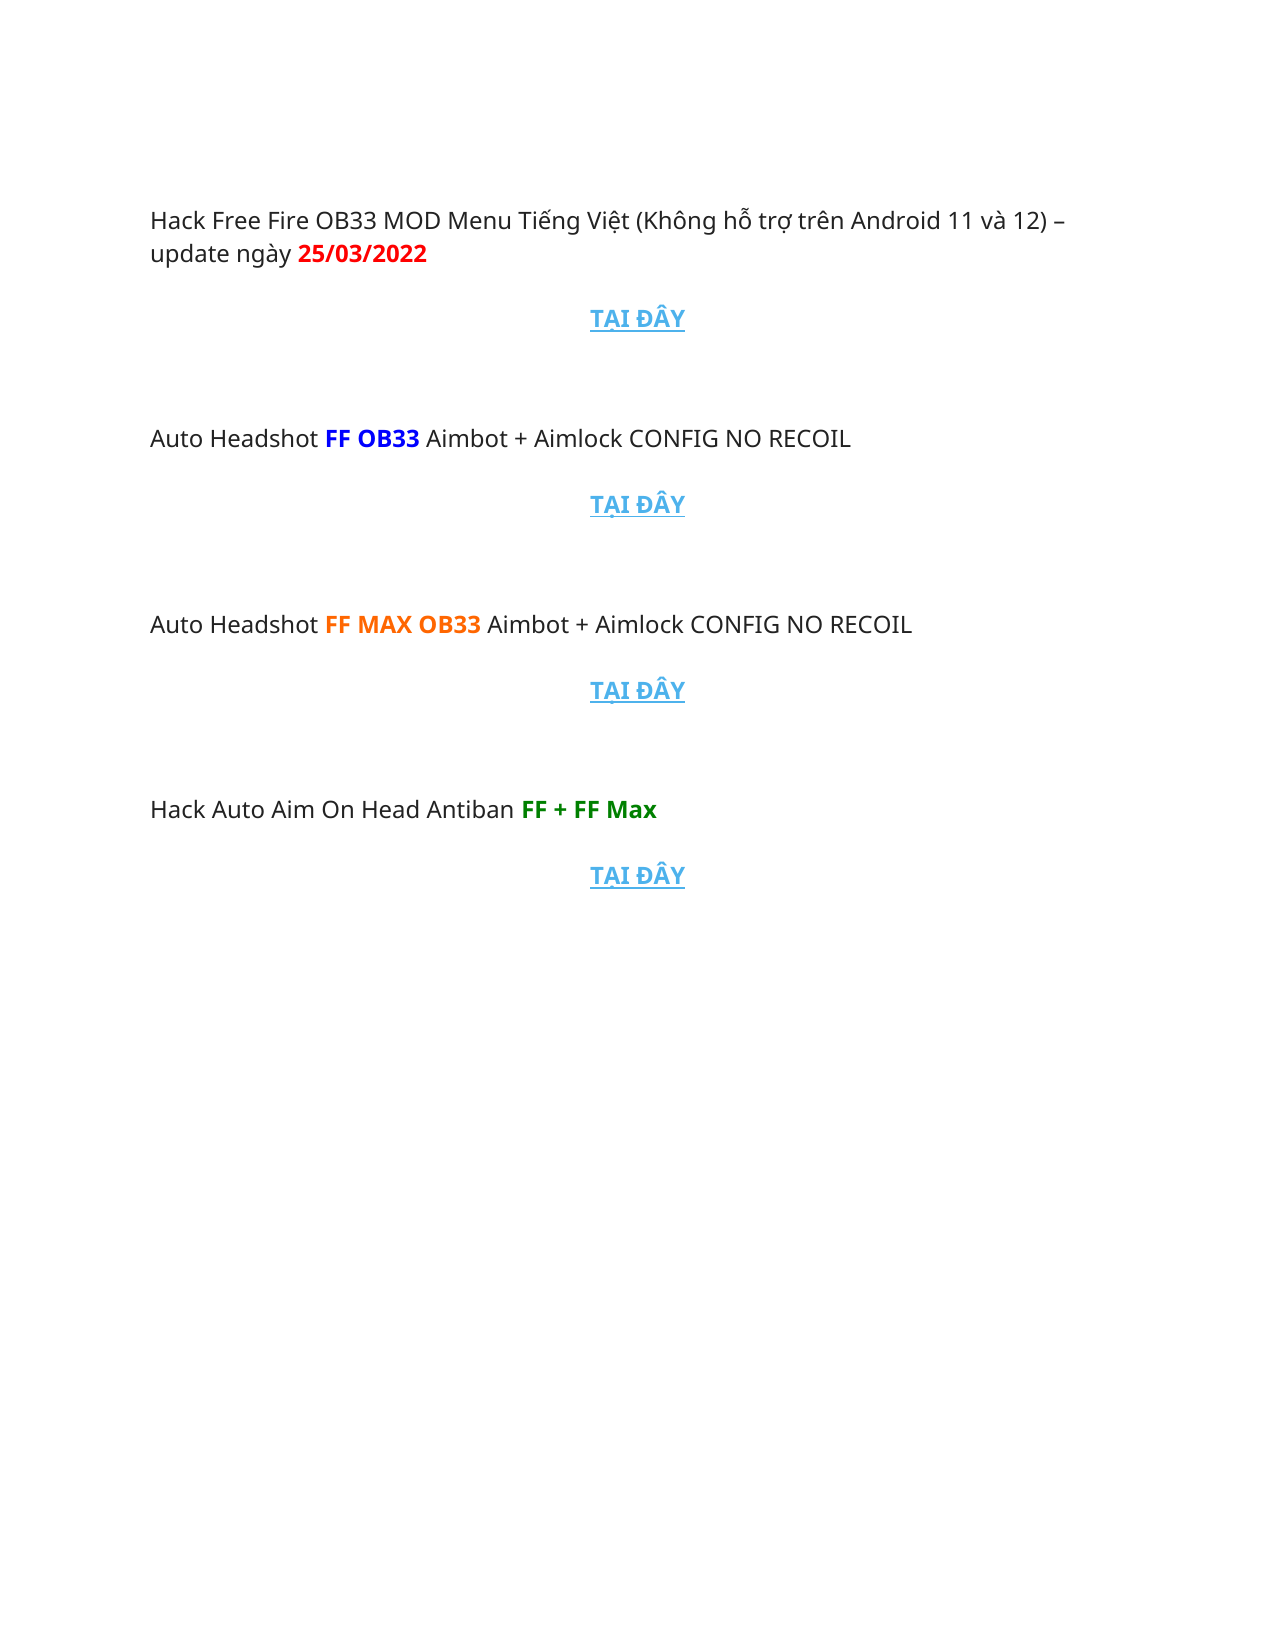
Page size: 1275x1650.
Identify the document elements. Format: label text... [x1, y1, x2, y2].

text TẠI ĐÂY [150, 673, 1125, 706]
text TẠI ĐÂY [150, 302, 1125, 335]
text TẠI ĐÂY [150, 859, 1125, 892]
text Hack Auto Aim On Head Antiban FF + FF Max [150, 793, 1125, 826]
text Hack Free Fire OB33 MOD Menu Tiếng Việt (Không hỗ trợ trên Android 11 và 12) – update ngày 25/03/2022 [150, 204, 1125, 269]
text TẠI ĐÂY [150, 488, 1125, 521]
text Auto Headshot FF OB33 Aimbot + Aimlock CONFIG NO RECOIL [150, 422, 1125, 454]
text Auto Headshot FF MAX OB33 Aimbot + Aimlock CONFIG NO RECOIL [150, 608, 1125, 640]
